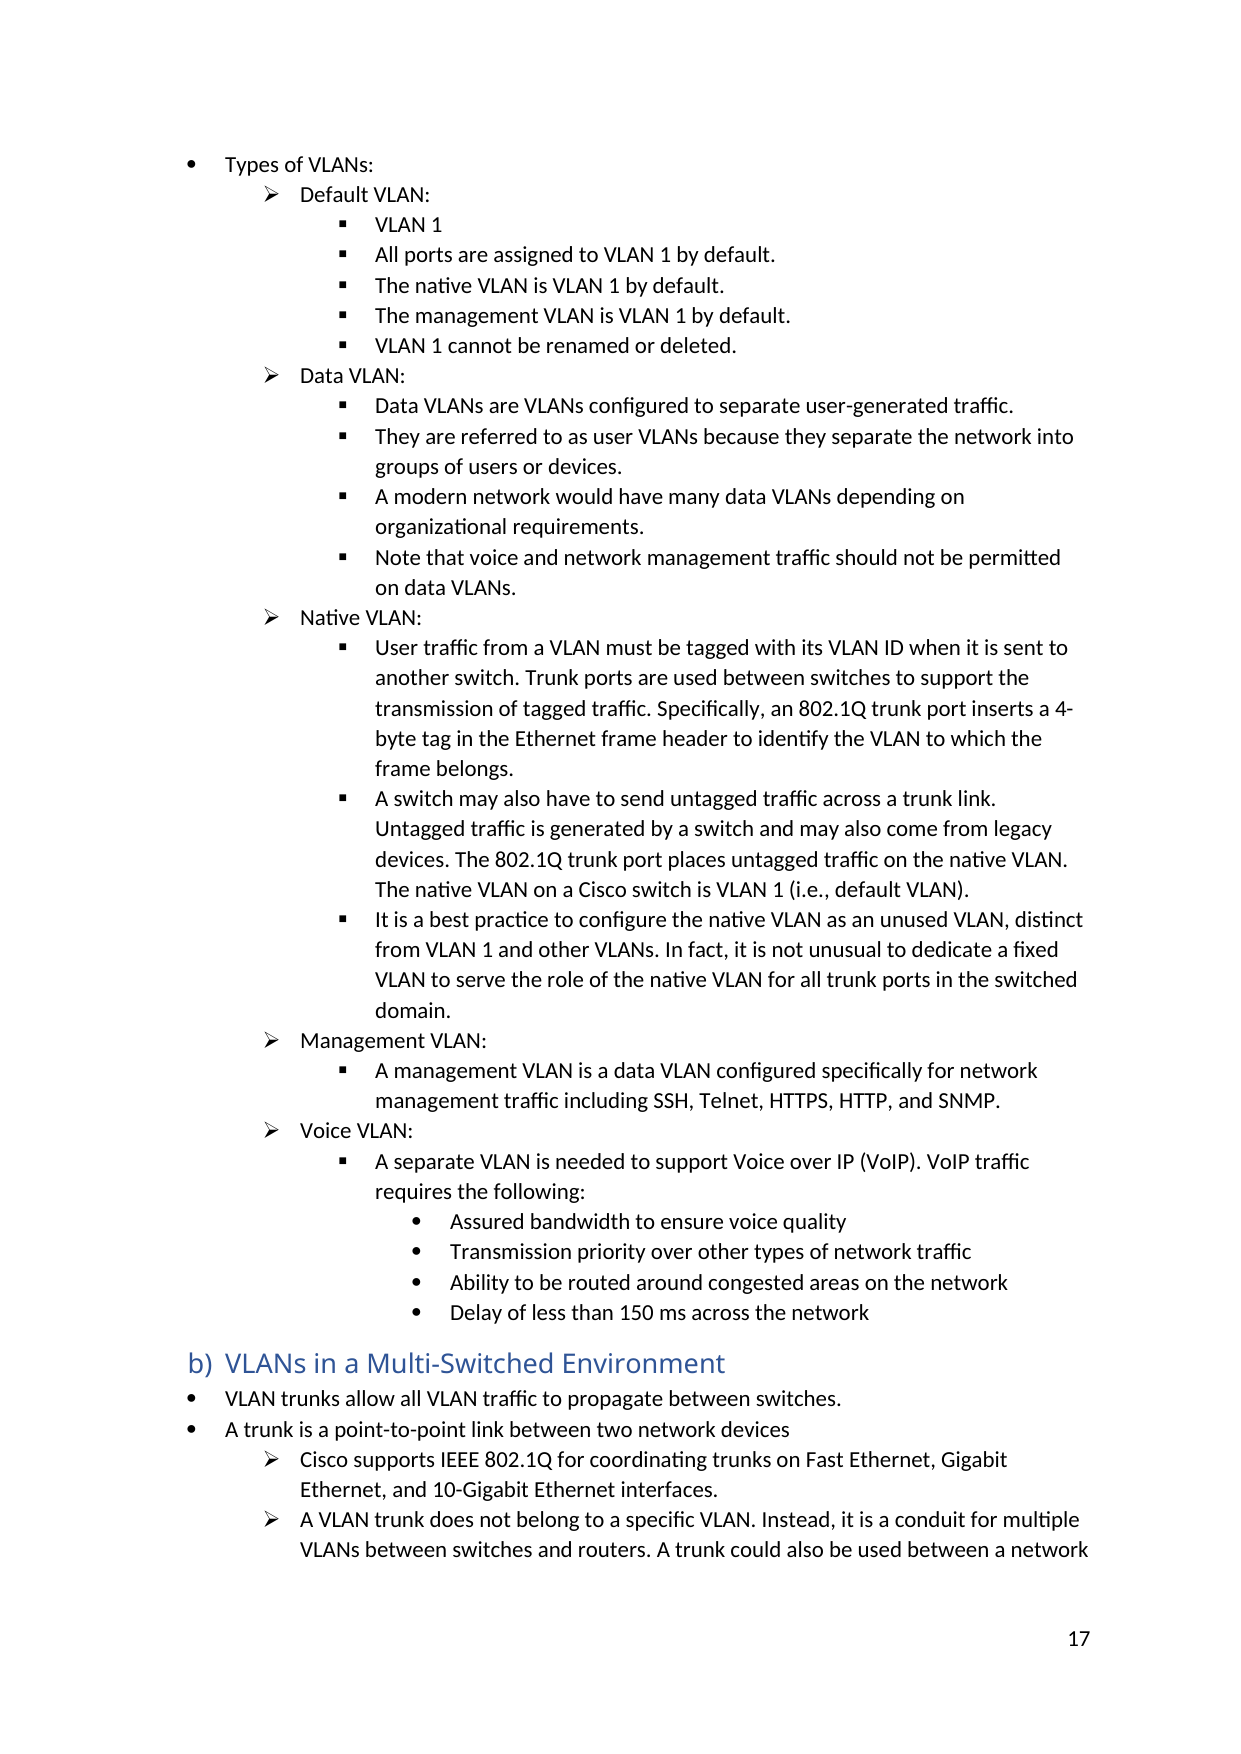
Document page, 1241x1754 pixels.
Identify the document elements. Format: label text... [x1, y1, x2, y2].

list A separate VLAN is needed to support Voice over IP (VoIP). VoIP traffic requires the following: [337, 1147, 1090, 1205]
list Cisco supports IEEE 802.1Q for coordinating trunks on Fast Ethernet, Gigabit Ethernet, and 10-Gigabit Ethernet interfaces. [262, 1445, 1090, 1503]
list It is a best practice to configure the native VLAN as an unused VLAN, distinct from VLAN 1 and other VLANs. In fact, it is not unusual to dedicate a fixed VLAN to serve the role of the native VLAN for all trunk ports in the switched domain. [337, 905, 1090, 1024]
list Data VLAN: [262, 361, 1090, 389]
list Delay of less than 150 ms across the network [412, 1298, 1090, 1326]
list A switch may also have to send untagged traffic across a trunk link. Untagged traffic is generated by a switch and may also come from legacy devices. The 802.1Q trunk port places untagged traffic on the native VLAN. The native VLAN on a Cisco switch is VLAN 1 (i.e., default VLAN). [337, 784, 1090, 903]
list Transmission priority over other types of network traffic [412, 1237, 1090, 1266]
list Data VLANs are VLANs configured to separate user-generated traffic. [337, 392, 1090, 420]
list The management VLAN is VLAN 1 by default. [337, 301, 1090, 329]
list They are referred to as user VLANs because they separate the network into groups of users or devices. [337, 422, 1090, 480]
list A trunk is a point-to-point link between two network devices [187, 1415, 1090, 1443]
list All ports are assigned to VLAN 1 by default. [337, 241, 1090, 269]
list Management VLAN: [262, 1026, 1090, 1054]
subtitle VLANs in a Multi-Switched Environment [187, 1345, 1090, 1382]
list A management VLAN is a data VLAN configured specifically for network management traffic including SSH, Telnet, HTTPS, HTTP, and SNMP. [337, 1056, 1090, 1114]
list Types of VLANs: [187, 150, 1090, 178]
list VLAN 1 cannot be renamed or deleted. [337, 331, 1090, 359]
list VLAN 1 [337, 210, 1090, 238]
list Default VLAN: [262, 180, 1090, 208]
list The native VLAN is VLAN 1 by default. [337, 271, 1090, 299]
list User traffic from a VLAN must be tagged with its VLAN ID when it is sent to another switch. Trunk ports are used between switches to support the transmission of tagged traffic. Specifically, an 802.1Q trunk port inserts a 4-byte tag in the Ethernet frame header to identify the VLAN to which the frame belongs. [337, 633, 1090, 782]
list Voice VLAN: [262, 1117, 1090, 1145]
list Assured bandwidth to ensure voice quality [412, 1207, 1090, 1235]
list Native VLAN: [262, 603, 1090, 631]
list VLAN trunks allow all VLAN traffic to propagate between switches. [187, 1384, 1090, 1413]
list Note that voice and network management traffic should not be permitted on data VLANs. [337, 543, 1090, 601]
list A modern network would have many data VLANs depending on organizational requirements. [337, 482, 1090, 541]
list Ability to be routed around congested areas on the network [412, 1268, 1090, 1296]
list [262, 1505, 1090, 1564]
